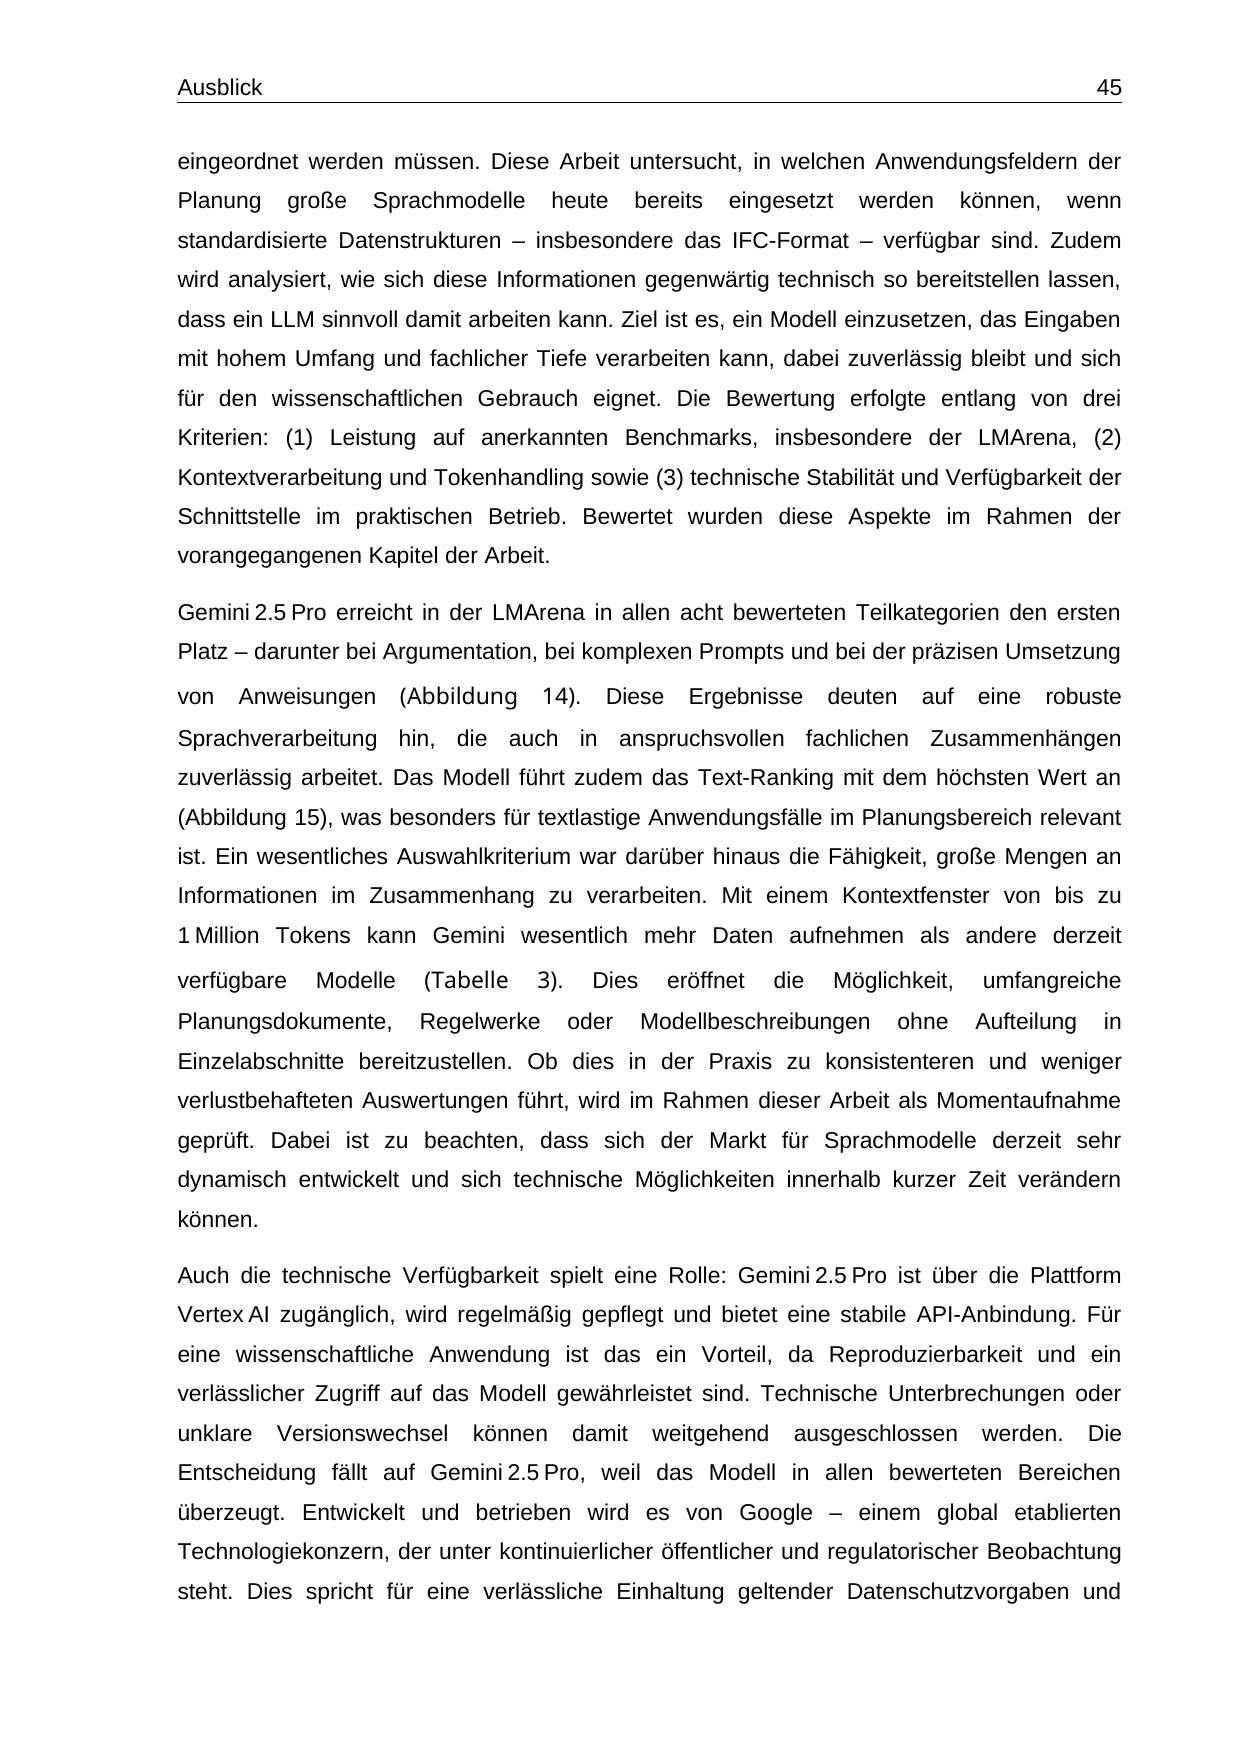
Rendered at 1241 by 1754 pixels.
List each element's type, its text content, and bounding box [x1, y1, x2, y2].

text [177, 148, 1122, 569]
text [177, 1262, 1122, 1604]
